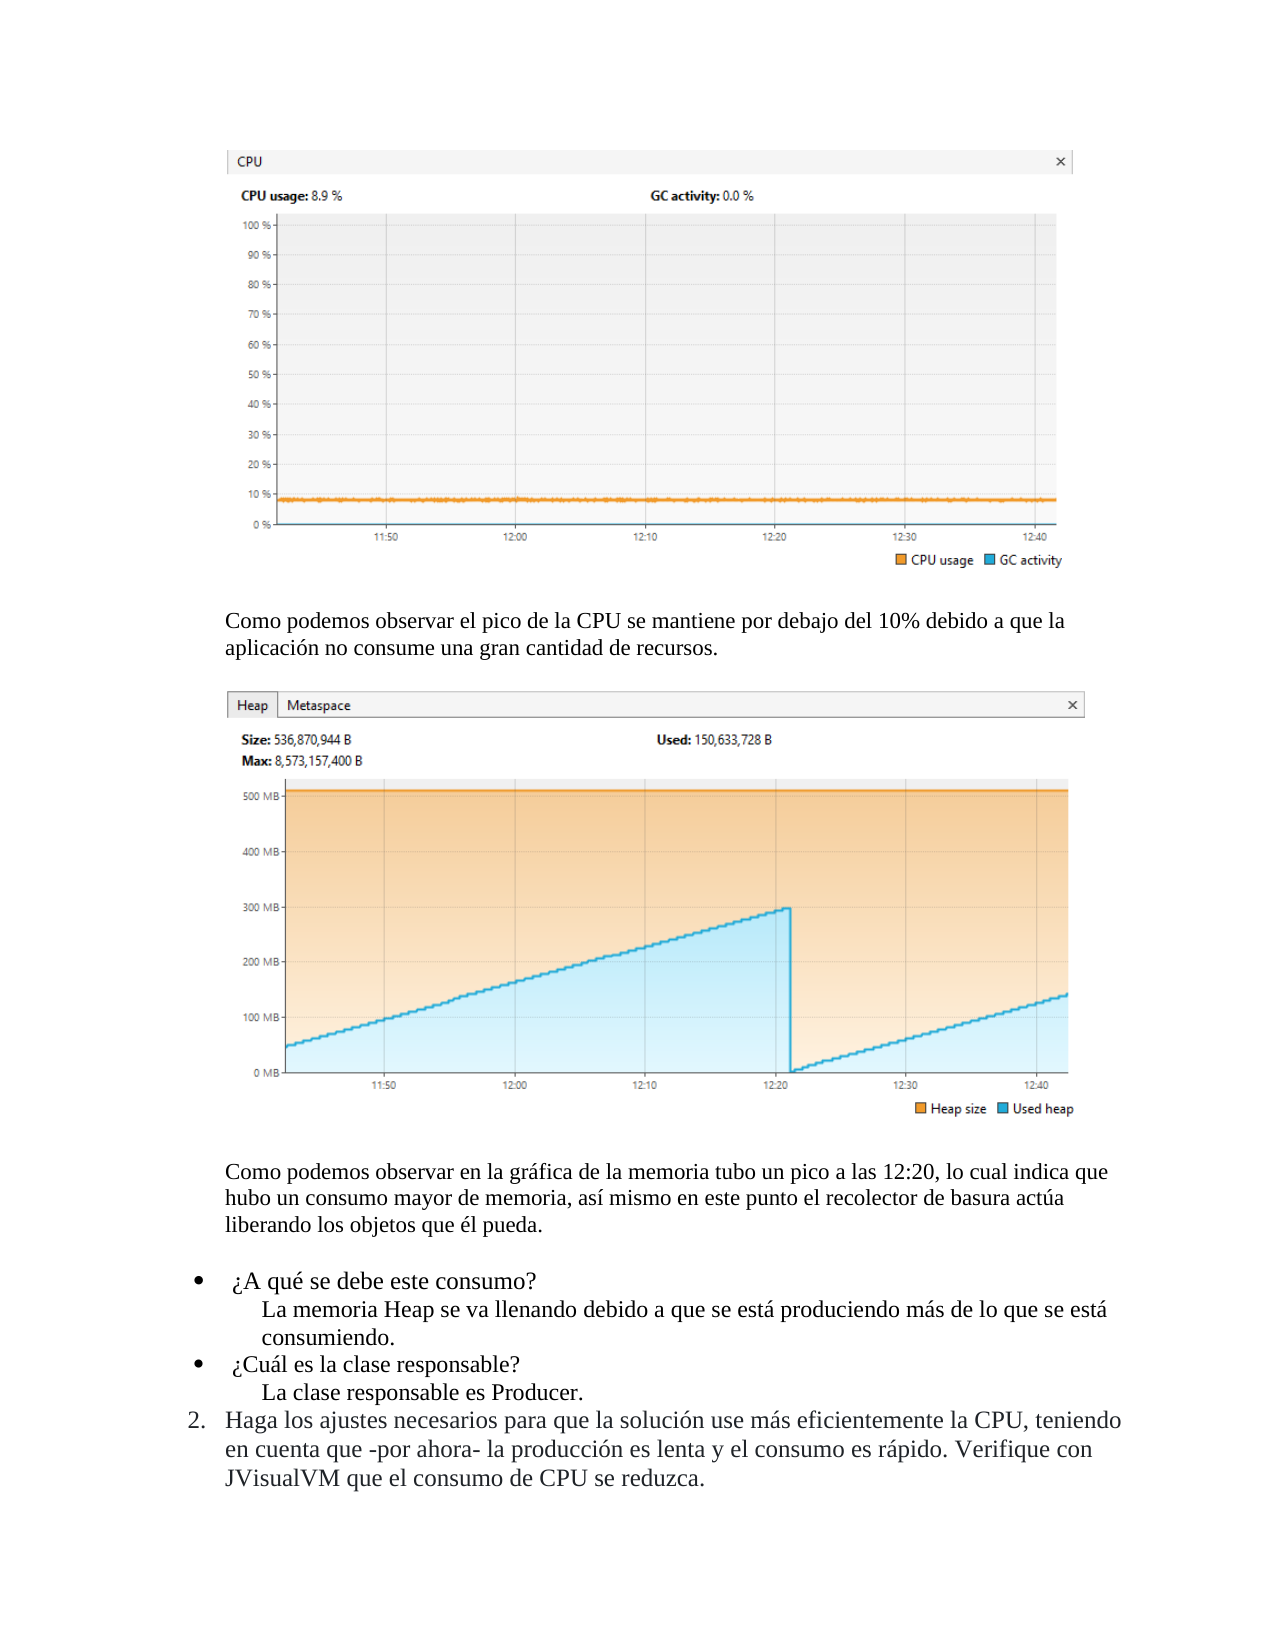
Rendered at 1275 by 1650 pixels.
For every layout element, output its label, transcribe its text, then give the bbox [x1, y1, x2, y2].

list Haga los ajustes necesarios para que la solución use más eficientemente la CPU, teniendo en cuenta que -por ahora- la producción es lenta y el consumo es rápido. Verifique con JVisualVM que el consumo de CPU se reduzca. [187, 1405, 1125, 1492]
list La clase responsable es Producer. [261, 1378, 1125, 1405]
picture [225, 150, 1074, 579]
list ¿Cuál es la clase responsable? [194, 1350, 1125, 1378]
text Como podemos observar en la gráfica de la memoria tubo un pico a las 12:20, lo cual indica que hubo un consumo mayor de memoria, así mismo en este punto el recolector de basura actúa liberando los objetos que él pueda. [225, 1158, 1125, 1237]
text Como podemos observar el pico de la CPU se mantiene por debajo del 10% debido a que la aplicación no consume una gran cantidad de recursos. [225, 608, 1125, 660]
list La memoria Heap se va llenando debido a que se está produciendo más de lo que se está consumiendo. [261, 1295, 1125, 1350]
picture [225, 689, 1085, 1129]
list ¿A qué se debe este consumo? [194, 1266, 1125, 1295]
